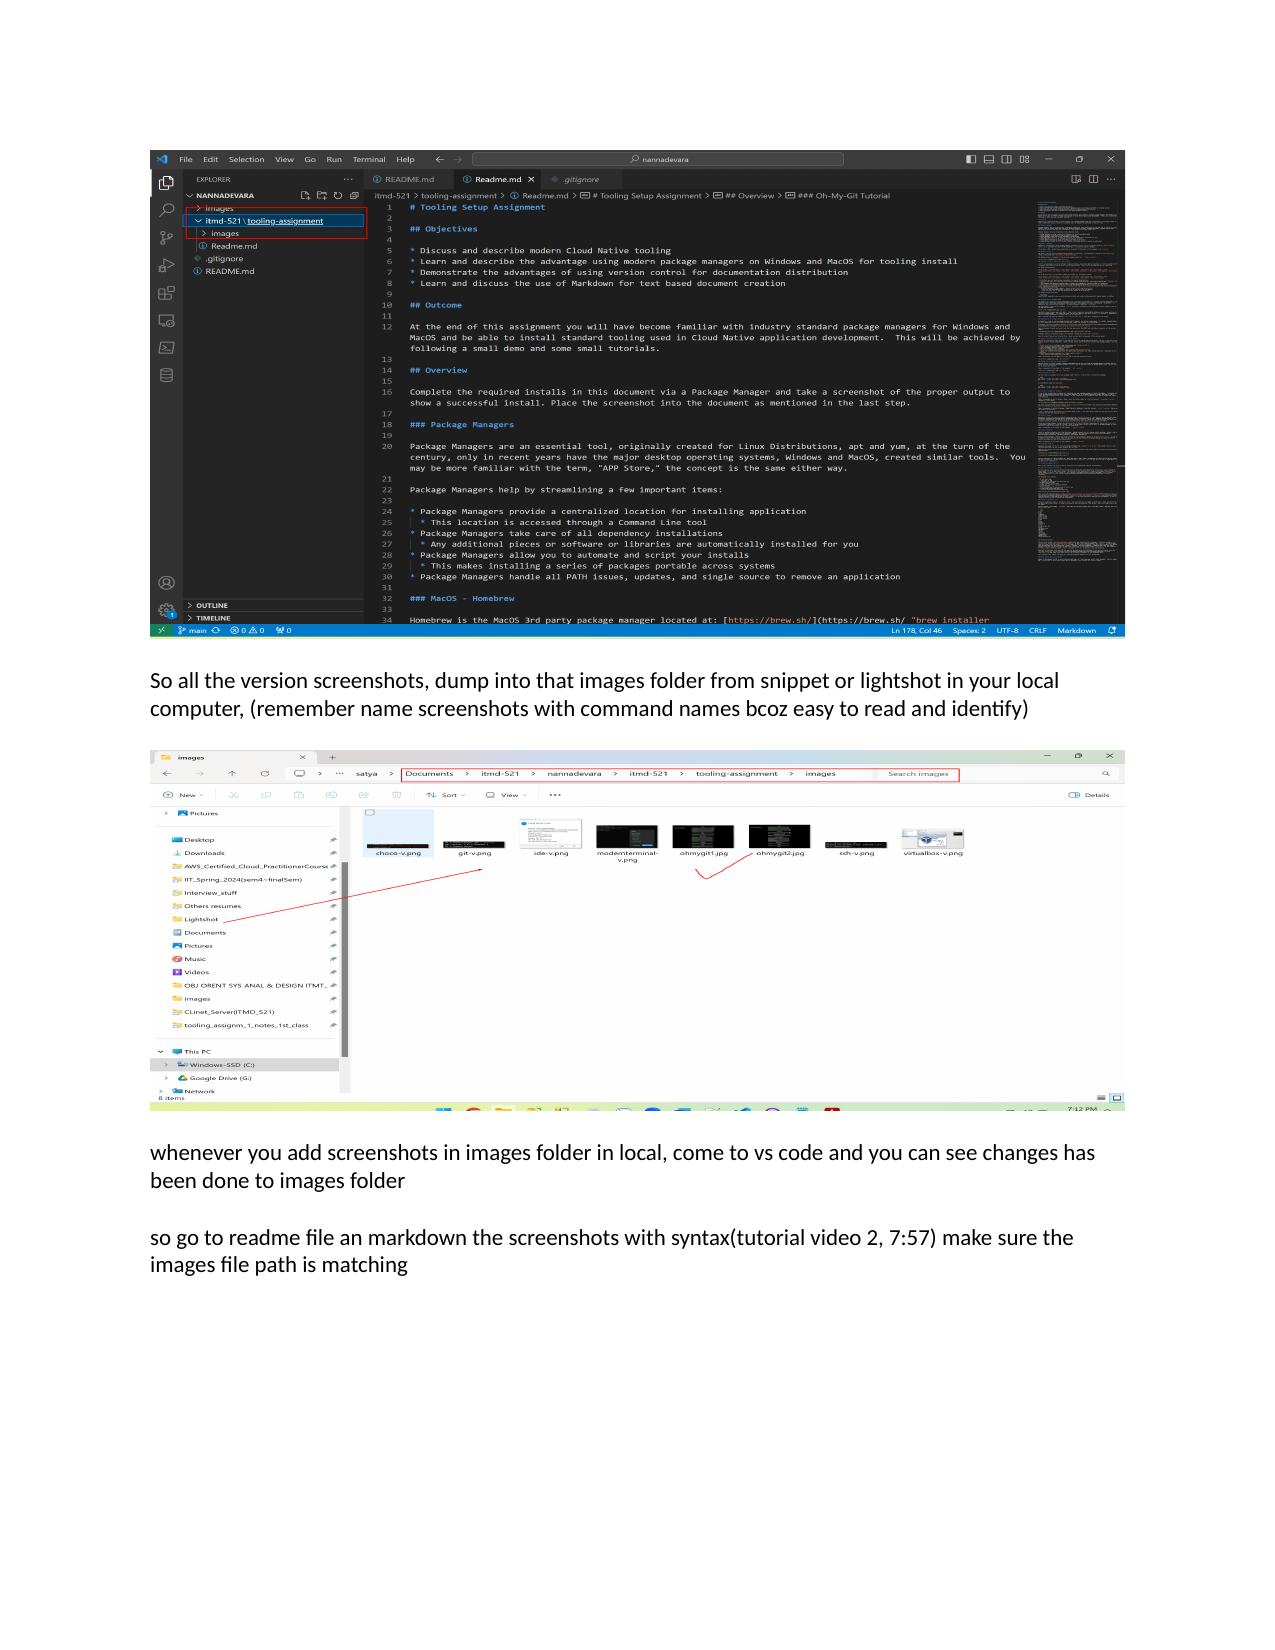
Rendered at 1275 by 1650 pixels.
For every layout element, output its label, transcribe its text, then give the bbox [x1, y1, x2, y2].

text whenever you add screenshots in images folder in local, come to vs code and you can see changes has been done to images folder [150, 1138, 1125, 1194]
text So all the version screenshots, dump into that images folder from snippet or lightshot in your local computer, (remember name screenshots with command names bcoz easy to read and identify) [150, 666, 1125, 722]
picture [150, 750, 1125, 1111]
picture [150, 150, 1125, 639]
text so go to readme file an markdown the screenshots with syntax(tutorial video 2, 7:57) make sure the images file path is matching [150, 1223, 1125, 1279]
